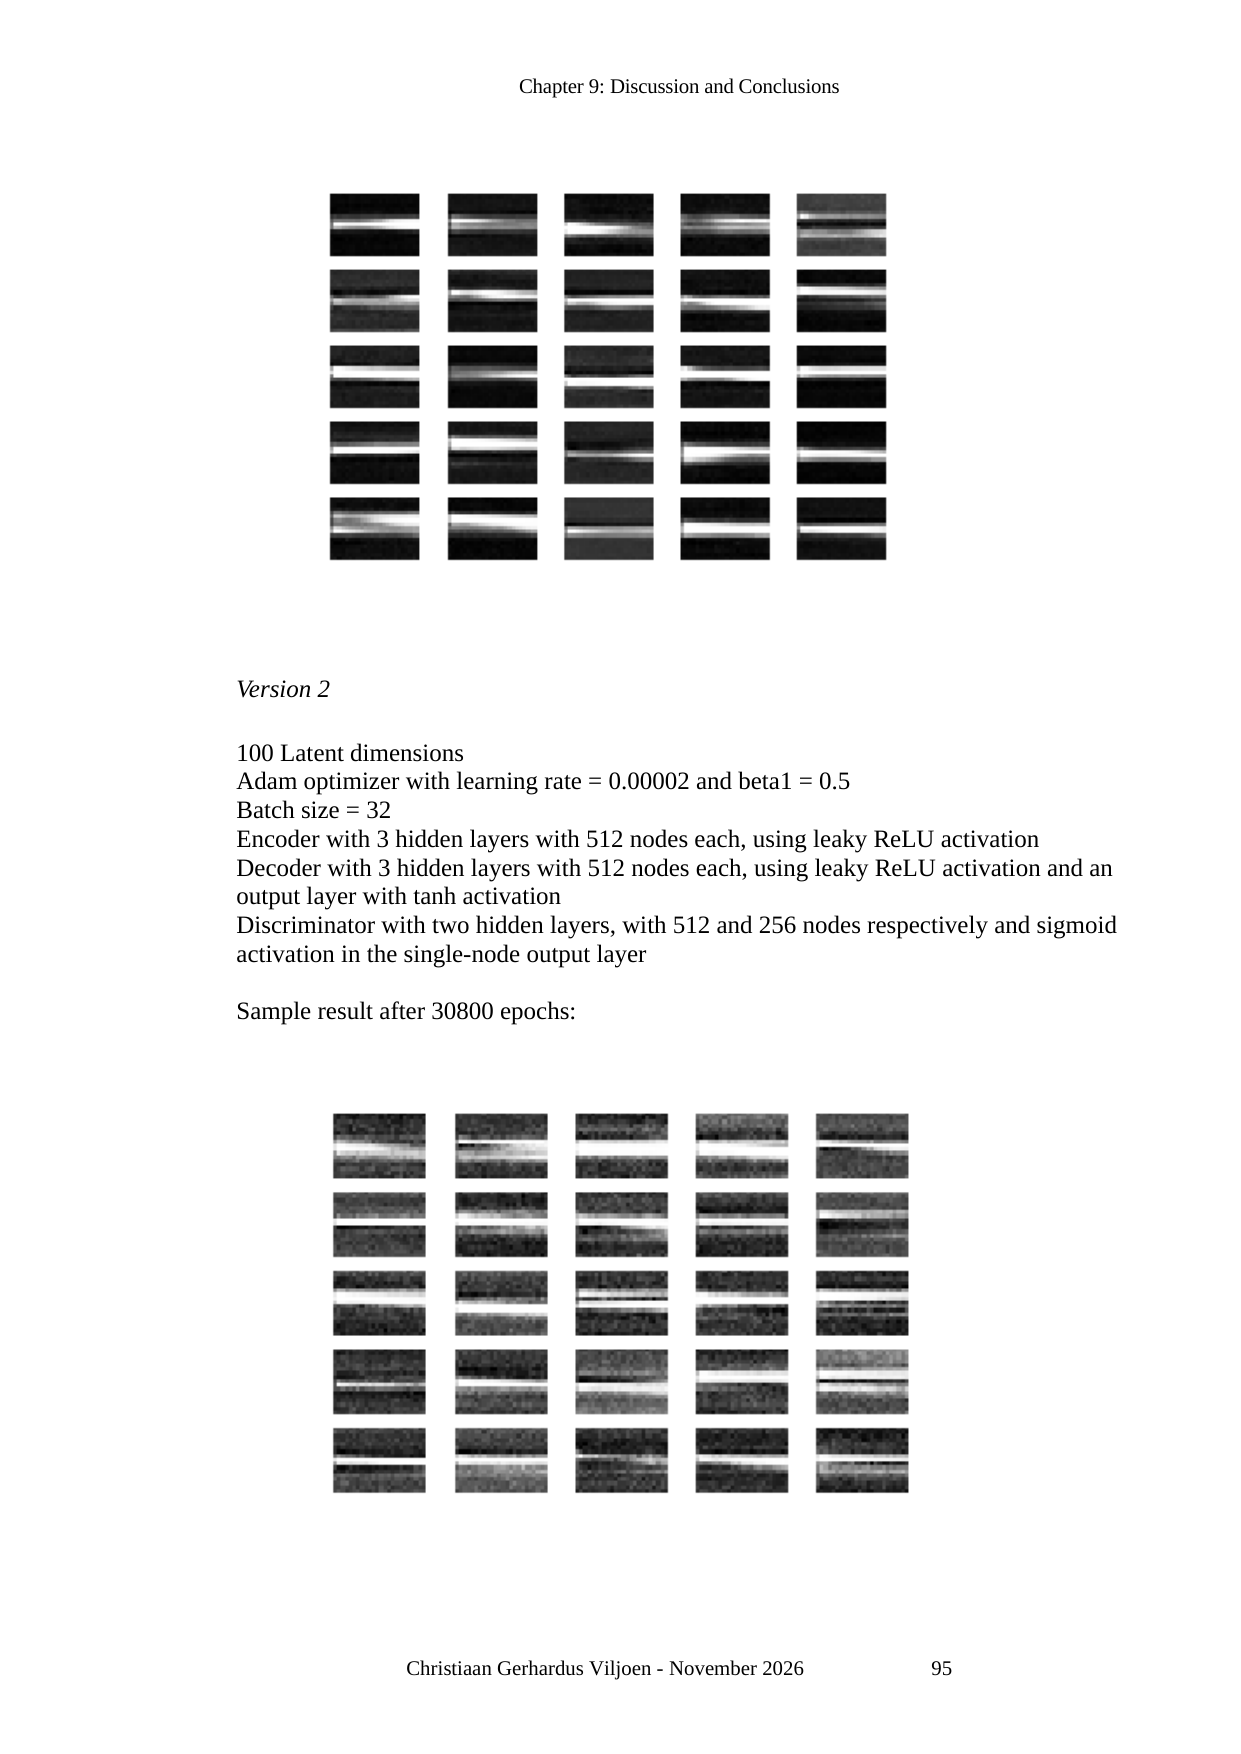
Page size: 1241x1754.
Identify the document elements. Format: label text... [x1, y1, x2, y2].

text Discriminator with two hidden layers, with 512 and 256 nodes respectively and sigmoid activation in the single-node output layer [236, 910, 1122, 968]
picture [236, 135, 964, 621]
text Batch size = 32 [236, 795, 1122, 824]
text Encoder with 3 hidden layers with 512 nodes each, using leaky ReLU activation [236, 824, 1122, 853]
text Adam optimizer with learning rate = 0.00002 and beta1 = 0.5 [236, 766, 1122, 795]
picture [236, 1053, 989, 1556]
text 100 Latent dimensions [236, 738, 1122, 766]
text Decoder with 3 hidden layers with 512 nodes each, using leaky ReLU activation and an output layer with tanh activation [236, 853, 1122, 910]
subtitle Version 2 [236, 674, 1122, 703]
text Sample result after 30800 epochs: [236, 996, 1122, 1025]
